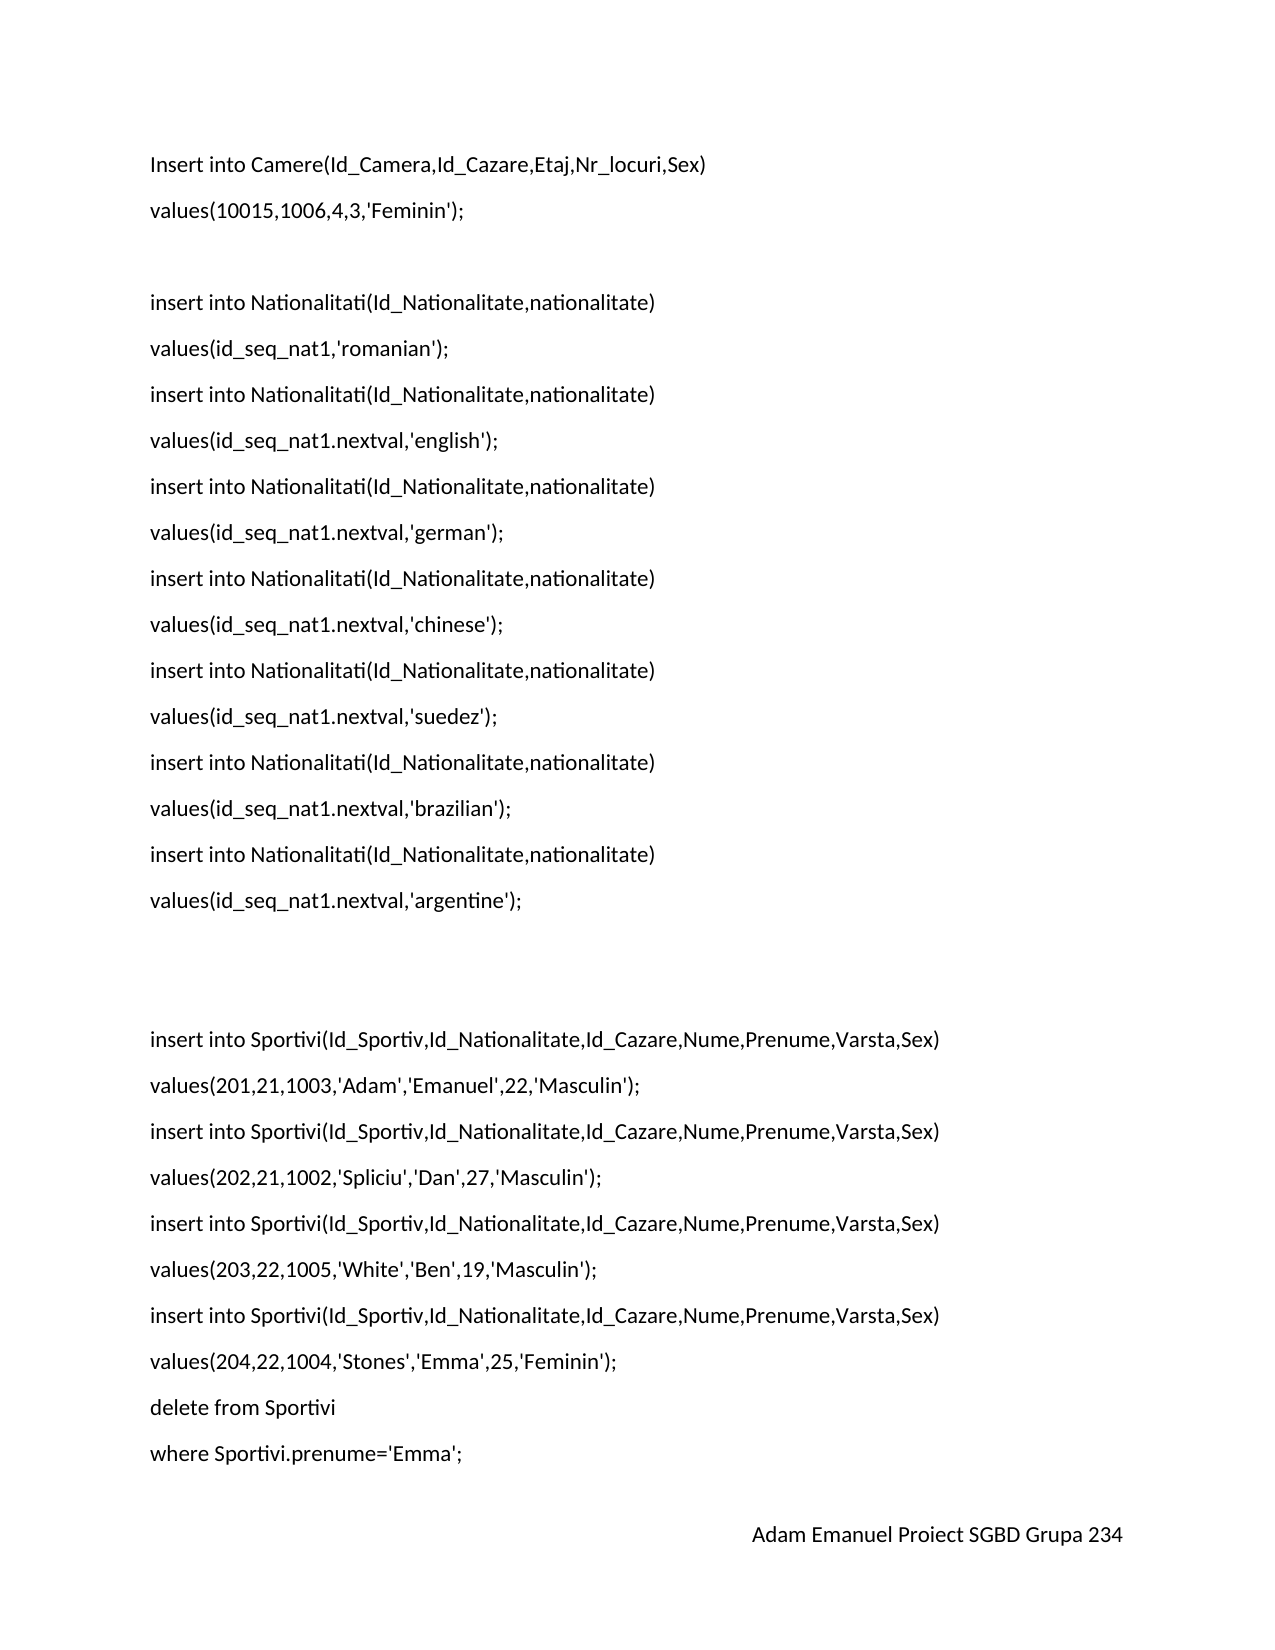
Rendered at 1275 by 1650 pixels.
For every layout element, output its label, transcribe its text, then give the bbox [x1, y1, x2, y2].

text values(203,22,1005,'White','Ben',19,'Masculin'); [150, 1255, 1125, 1283]
text values(204,22,1004,'Stones','Emma',25,'Feminin'); [150, 1347, 1125, 1375]
text insert into Sportivi(Id_Sportiv,Id_Nationalitate,Id_Cazare,Nume,Prenume,Varsta,Sex) [150, 1025, 1125, 1053]
text values(id_seq_nat1.nextval,'chinese'); [150, 610, 1125, 638]
text insert into Nationalitati(Id_Nationalitate,nationalitate) [150, 472, 1125, 500]
text insert into Nationalitati(Id_Nationalitate,nationalitate) [150, 288, 1125, 316]
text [150, 1301, 1125, 1329]
text insert into Nationalitati(Id_Nationalitate,nationalitate) [150, 380, 1125, 408]
text values(201,21,1003,'Adam','Emanuel',22,'Masculin'); [150, 1071, 1125, 1099]
text delete from Sportivi [150, 1393, 1125, 1421]
text insert into Nationalitati(Id_Nationalitate,nationalitate) [150, 748, 1125, 777]
text values(id_seq_nat1.nextval,'brazilian'); [150, 794, 1125, 823]
text where Sportivi.prenume='Emma'; [150, 1439, 1125, 1467]
text insert into Nationalitati(Id_Nationalitate,nationalitate) [150, 656, 1125, 684]
text insert into Sportivi(Id_Sportiv,Id_Nationalitate,Id_Cazare,Nume,Prenume,Varsta,Sex) [150, 1209, 1125, 1237]
text insert into Nationalitati(Id_Nationalitate,nationalitate) [150, 564, 1125, 592]
text values(id_seq_nat1.nextval,'german'); [150, 518, 1125, 546]
text insert into Sportivi(Id_Sportiv,Id_Nationalitate,Id_Cazare,Nume,Prenume,Varsta,Sex) [150, 1117, 1125, 1145]
text insert into Nationalitati(Id_Nationalitate,nationalitate) [150, 841, 1125, 869]
text values(id_seq_nat1.nextval,'argentine'); [150, 887, 1125, 915]
text values(id_seq_nat1.nextval,'english'); [150, 426, 1125, 454]
text values(10015,1006,4,3,'Feminin'); [150, 196, 1125, 224]
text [150, 150, 1125, 178]
text values(id_seq_nat1.nextval,'suedez'); [150, 702, 1125, 731]
text values(202,21,1002,'Spliciu','Dan',27,'Masculin'); [150, 1163, 1125, 1191]
text values(id_seq_nat1,'romanian'); [150, 334, 1125, 362]
